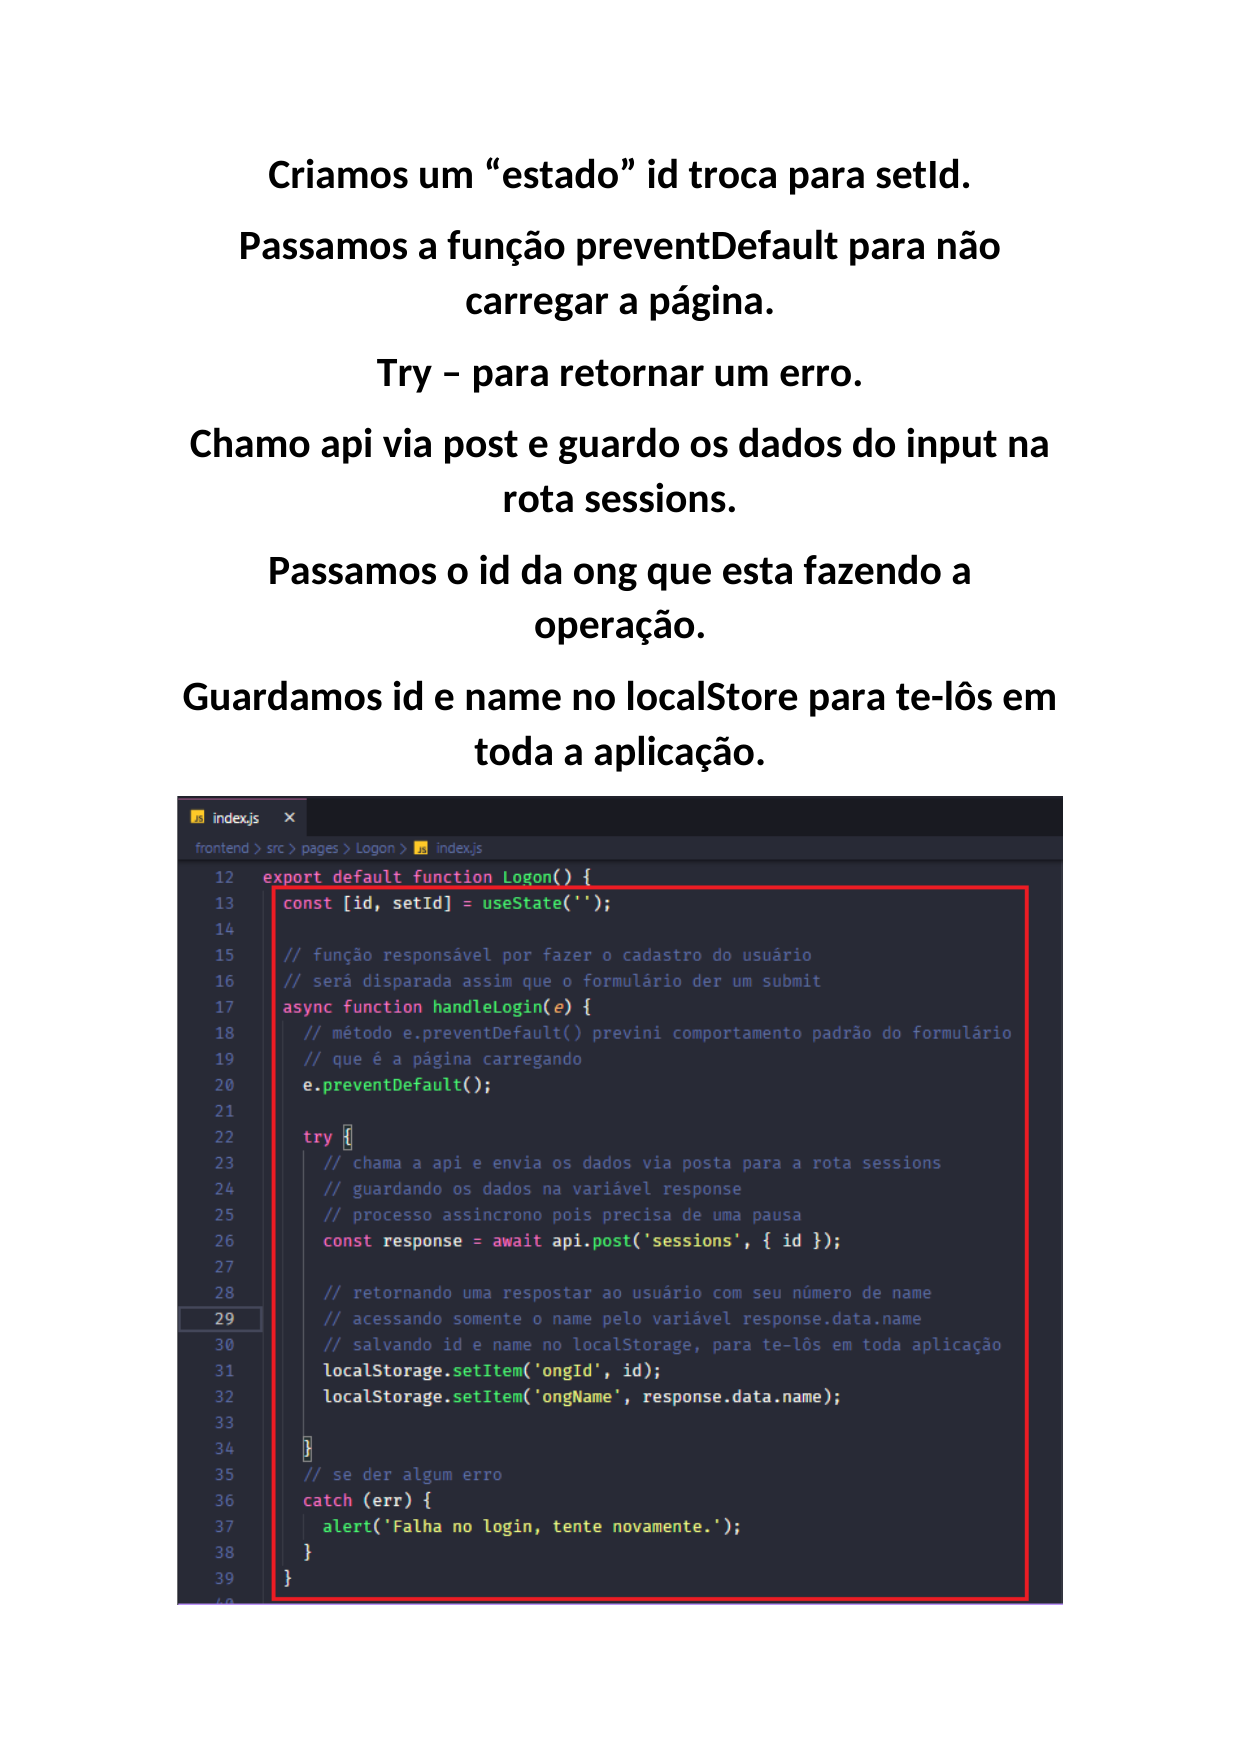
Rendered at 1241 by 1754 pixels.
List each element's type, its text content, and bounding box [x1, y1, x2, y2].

text Try – para retornar um erro. [177, 346, 1063, 396]
picture [177, 796, 1063, 1605]
text Passamos a função preventDefault para não carregar a página. [177, 219, 1063, 325]
text Guardamos id e name no localStore para te-lôs em toda a aplicação. [177, 670, 1063, 776]
text Chamo api via post e guardo os dados do input na rota sessions. [177, 417, 1063, 523]
text Criamos um “estado” id troca para setId. [177, 148, 1063, 198]
text Passamos o id da ong que esta fazendo a operação. [177, 544, 1063, 649]
